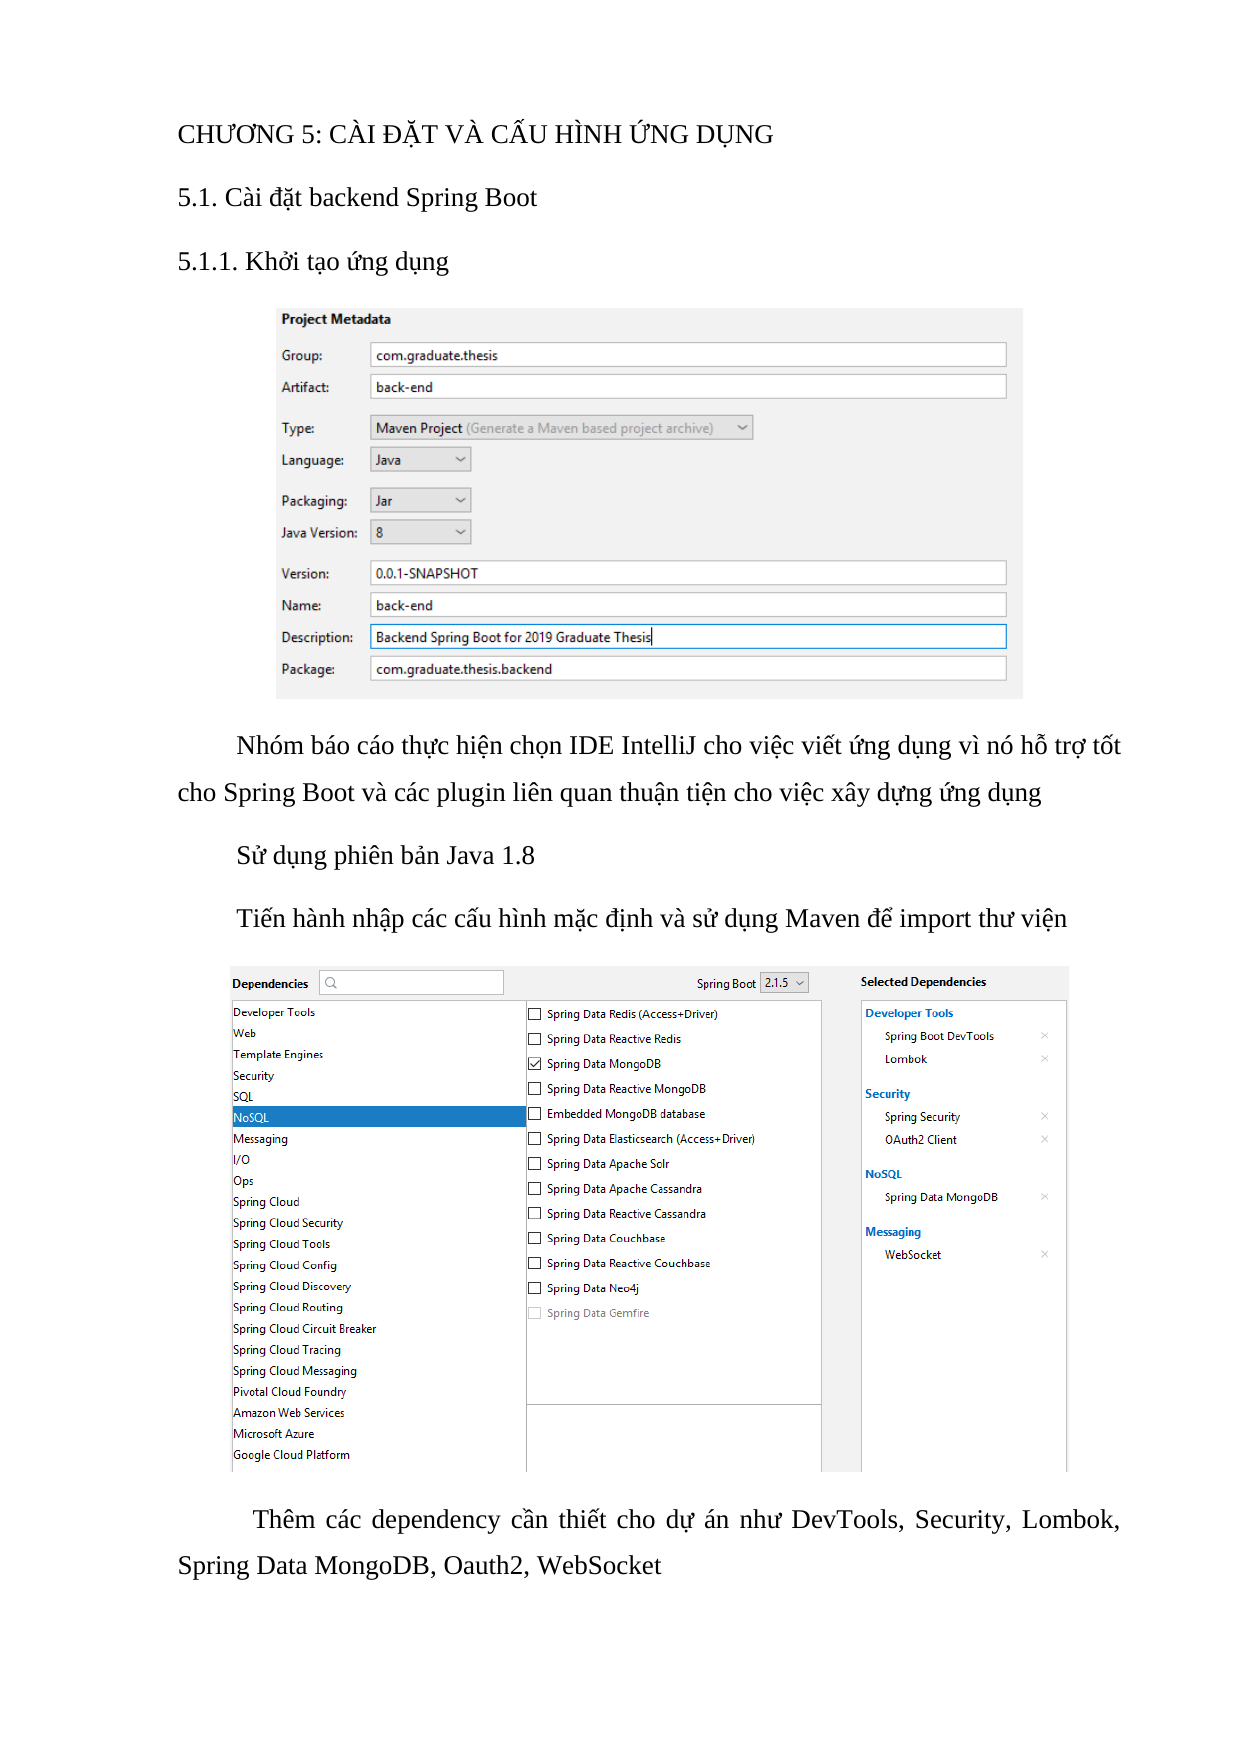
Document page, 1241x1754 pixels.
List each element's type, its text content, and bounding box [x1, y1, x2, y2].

text Sử dụng phiên bản Java 1.8 [177, 839, 1122, 870]
text Thêm các dependency cần thiết cho dự án như DevTools, Security, Lombok, Spring Data MongoDB, Oauth2, WebSocket [177, 1503, 1122, 1581]
picture [230, 966, 1070, 1472]
text CHƯƠNG 5: CÀI ĐẶT VÀ CẤU HÌNH ỨNG DỤNG [177, 118, 1122, 149]
text 5.1. Cài đặt backend Spring Boot [177, 181, 1122, 213]
text Nhóm báo cáo thực hiện chọn IDE IntelliJ cho việc viết ứng dụng vì nó hỗ trợ tốt cho Spring Boot và các plugin liên quan thuận tiện cho việc xây dựng ứng dụng [177, 729, 1122, 807]
text Tiến hành nhập các cấu hình mặc định và sử dụng Maven để import thư viện [177, 903, 1122, 934]
text 5.1.1. Khởi tạo ứng dụng [177, 245, 1122, 276]
picture [276, 308, 1024, 699]
